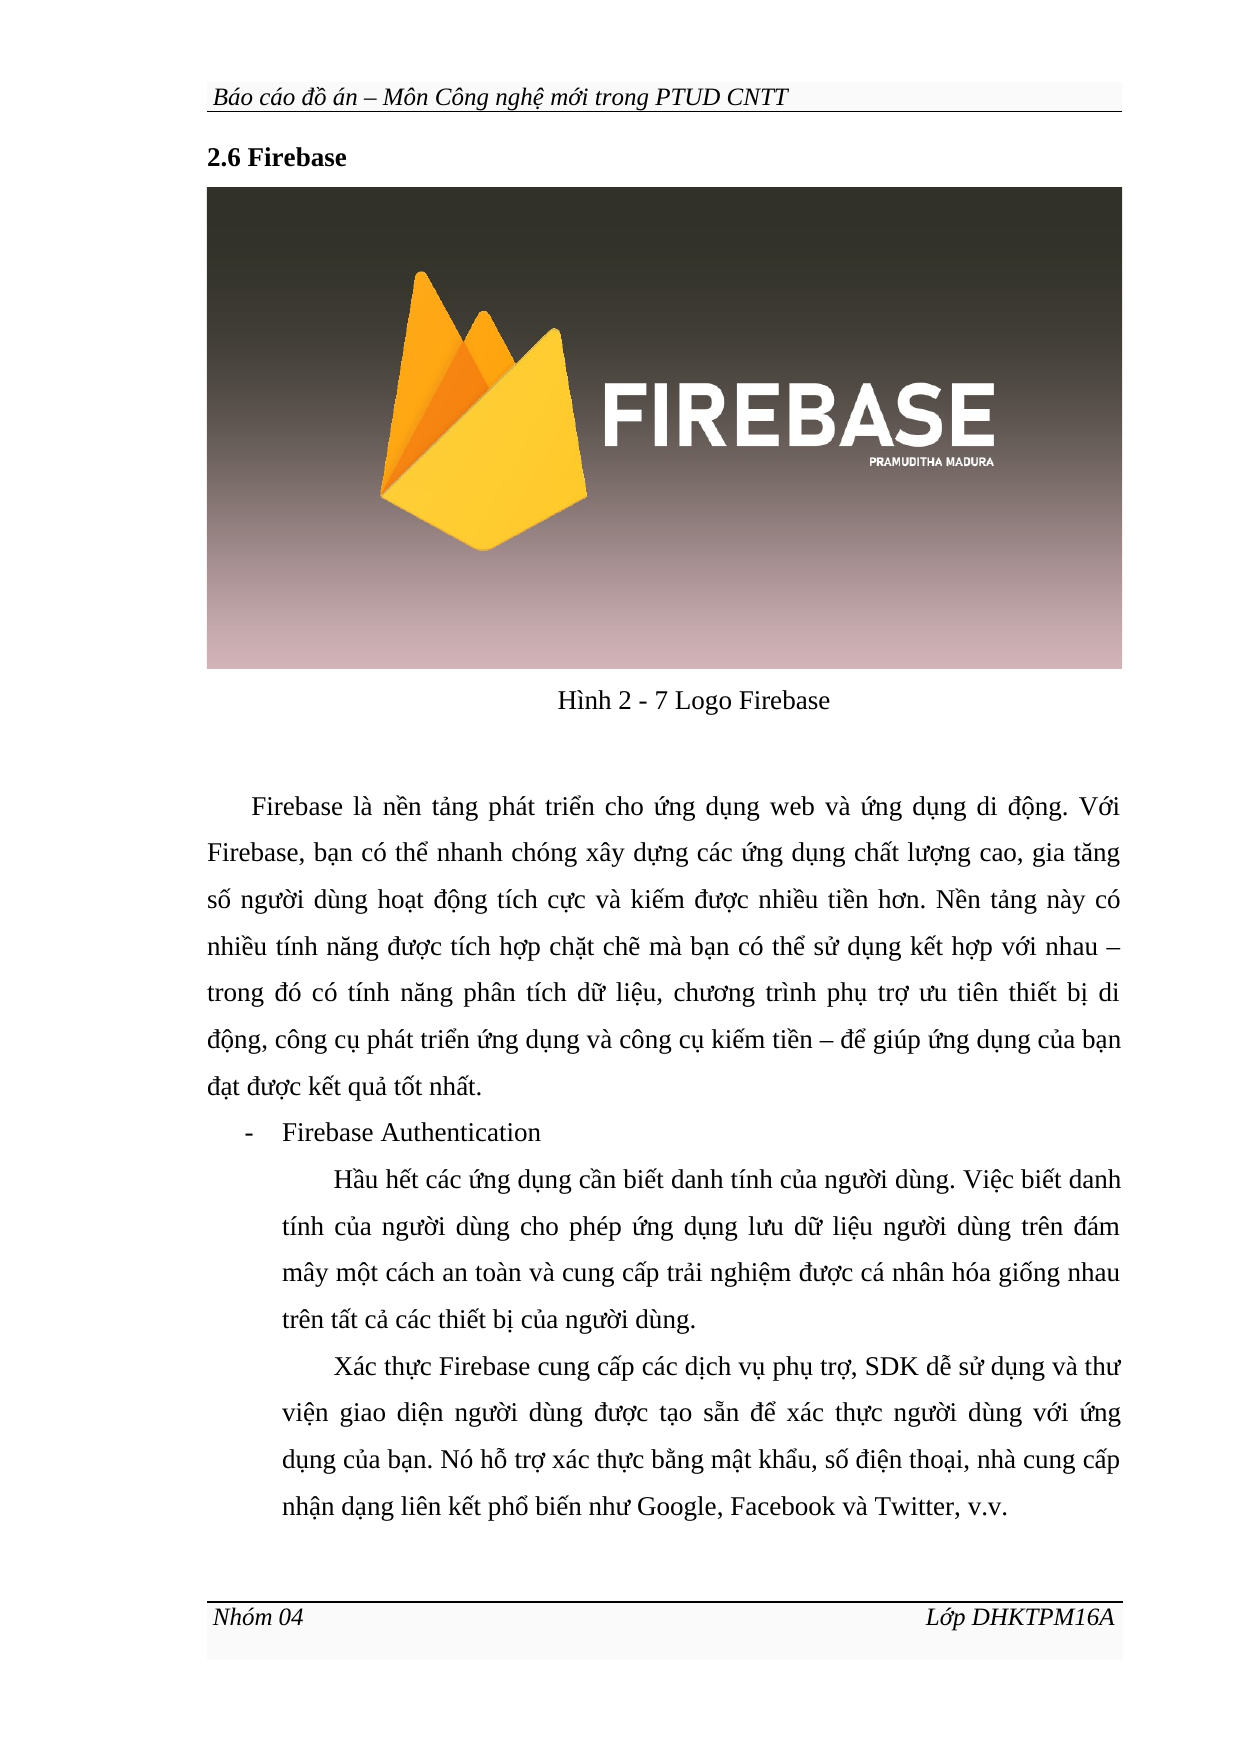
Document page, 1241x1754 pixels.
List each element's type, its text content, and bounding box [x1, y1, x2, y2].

subtitle Firebase [207, 141, 1122, 172]
text Firebase là nền tảng phát triển cho ứng dụng web và ứng dụng di động. Với Firebase, bạn có thể nhanh chóng xây dựng các ứng dụng chất lượng cao, gia tăng số người dùng hoạt động tích cực và kiếm được nhiều tiền hơn. Nền tảng này có nhiều tính năng được tích hợp chặt chẽ mà bạn có thể sử dụng kết hợp với nhau – trong đó có tính năng phân tích dữ liệu, chương trình phụ trợ ưu tiên thiết bị di động, công cụ phát triển ứng dụng và công cụ kiếm tiền – để giúp ứng dụng của bạn đạt được kết quả tốt nhất. [207, 789, 1122, 1101]
picture [206, 187, 1123, 669]
list Firebase Authentication [244, 1116, 1122, 1147]
list Xác thực Firebase cung cấp các dịch vụ phụ trợ, SDK dễ sử dụng và thư viện giao diện người dùng được tạo sẵn để xác thực người dùng với ứng dụng của bạn. Nó hỗ trợ xác thực bằng mật khẩu, số điện thoại, nhà cung cấp nhận dạng liên kết phổ biến như Google, Facebook và Twitter, v.v. [282, 1349, 1122, 1521]
text Hình 2 - 7 Logo Firebase [207, 684, 1122, 715]
list Hầu hết các ứng dụng cần biết danh tính của người dùng. Việc biết danh tính của người dùng cho phép ứng dụng lưu dữ liệu người dùng trên đám mây một cách an toàn và cung cấp trải nghiệm được cá nhân hóa giống nhau trên tất cả các thiết bị của người dùng. [282, 1163, 1122, 1334]
